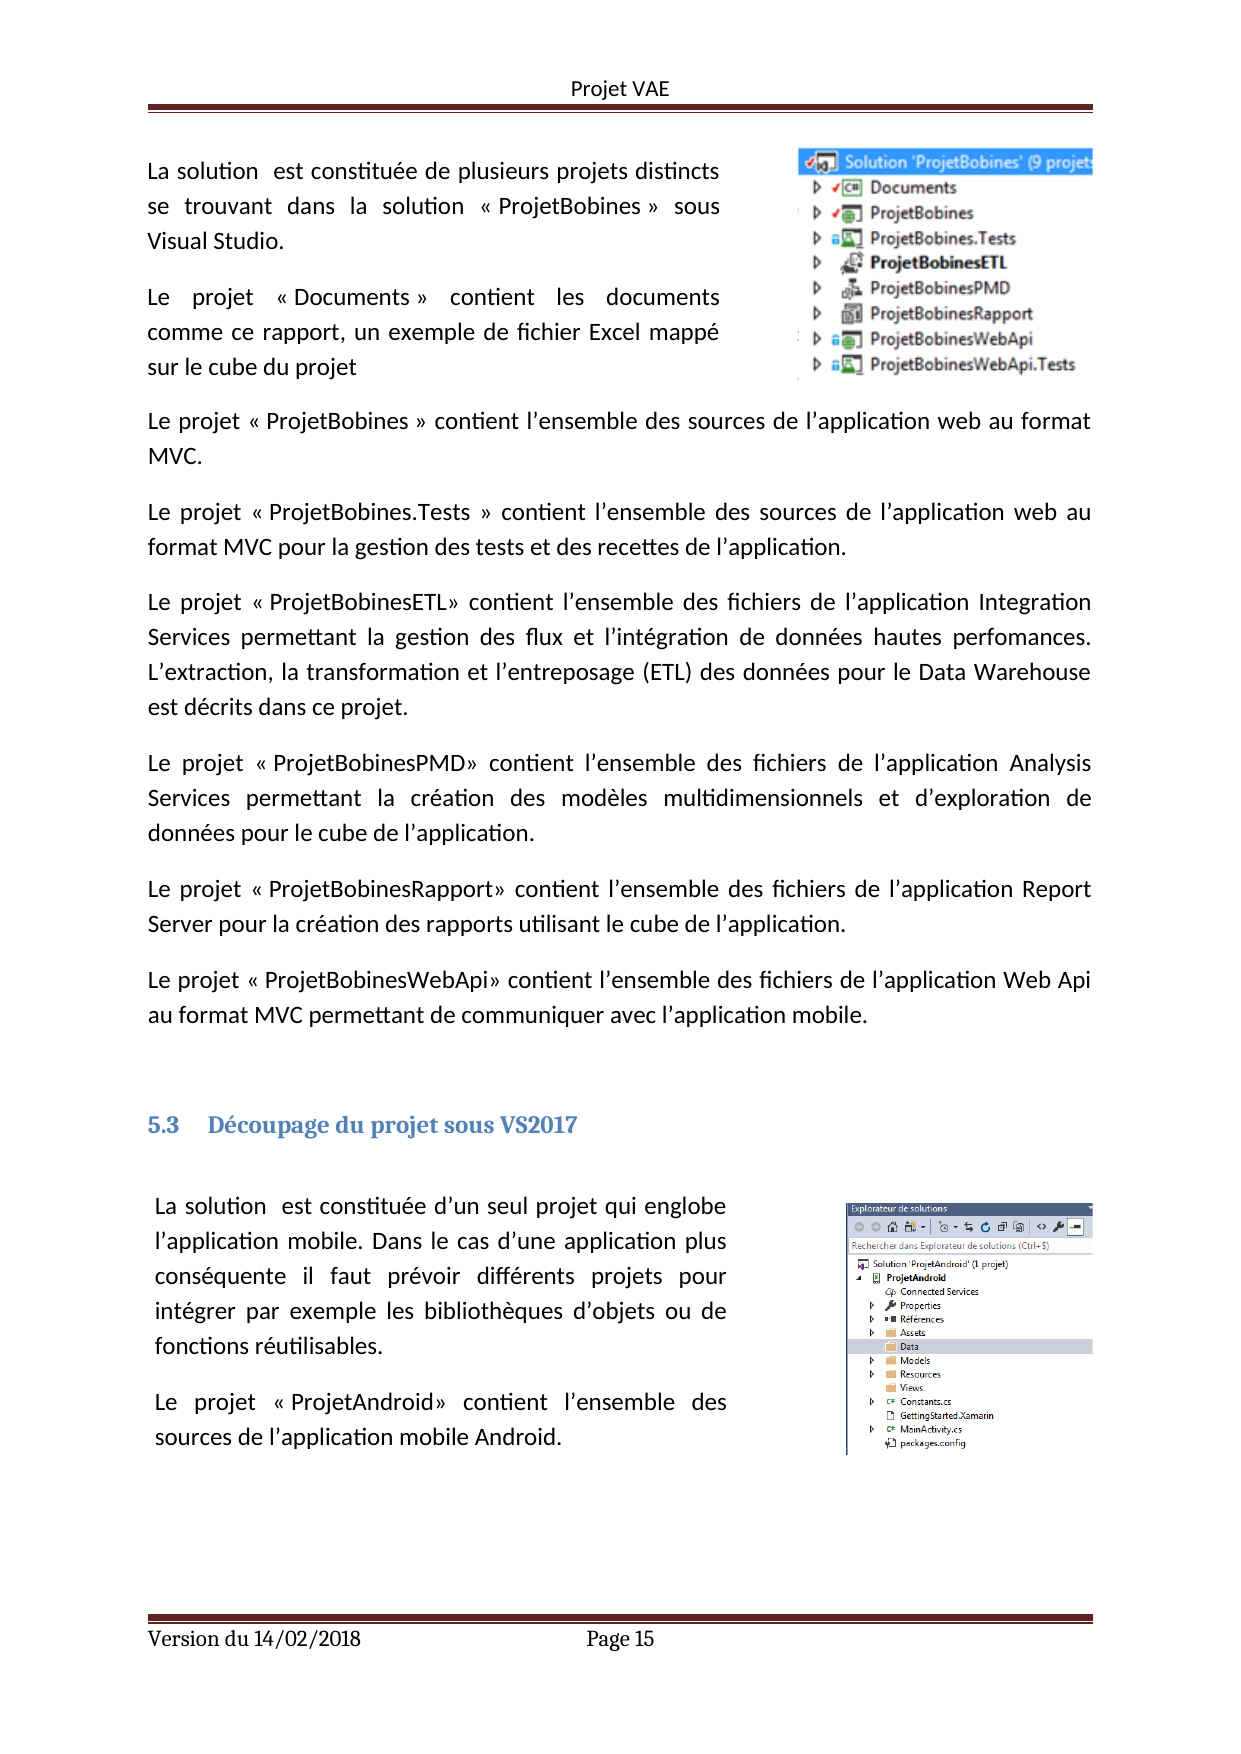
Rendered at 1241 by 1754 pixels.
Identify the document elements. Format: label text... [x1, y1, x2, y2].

text Le projet « ProjetBobinesPMD» contient l’ensemble des fichiers de l’application Analysis Services permettant la création des modèles multidimensionnels et d’exploration de données pour le cube de l’application. [148, 747, 1093, 848]
text Le projet « ProjetBobinesWebApi» contient l’ensemble des fichiers de l’application Web Api au format MVC permettant de communiquer avec l’application mobile. [148, 964, 1093, 1029]
picture [846, 1203, 1093, 1455]
picture [797, 147, 1093, 380]
subtitle Découpage du projet sous VS2017 [148, 1111, 1093, 1139]
text Le projet « ProjetBobines.Tests » contient l’ensemble des sources de l’application web au format MVC pour la gestion des tests et des recettes de l’application. [148, 496, 1093, 561]
text Le projet « ProjetBobinesETL» contient l’ensemble des fichiers de l’application Integration Services permettant la gestion des flux et l’intégration de données hautes perfomances. L’extraction, la transformation et l’entreposage (ETL) des données pour le Data Warehouse est décrits dans ce projet. [148, 586, 1093, 722]
text Le projet « ProjetBobinesRapport» contient l’ensemble des fichiers de l’application Report Server pour la création des rapports utilisant le cube de l’application. [148, 873, 1093, 939]
text Le projet « ProjetBobines » contient l’ensemble des sources de l’application web au format MVC. [148, 405, 1093, 470]
